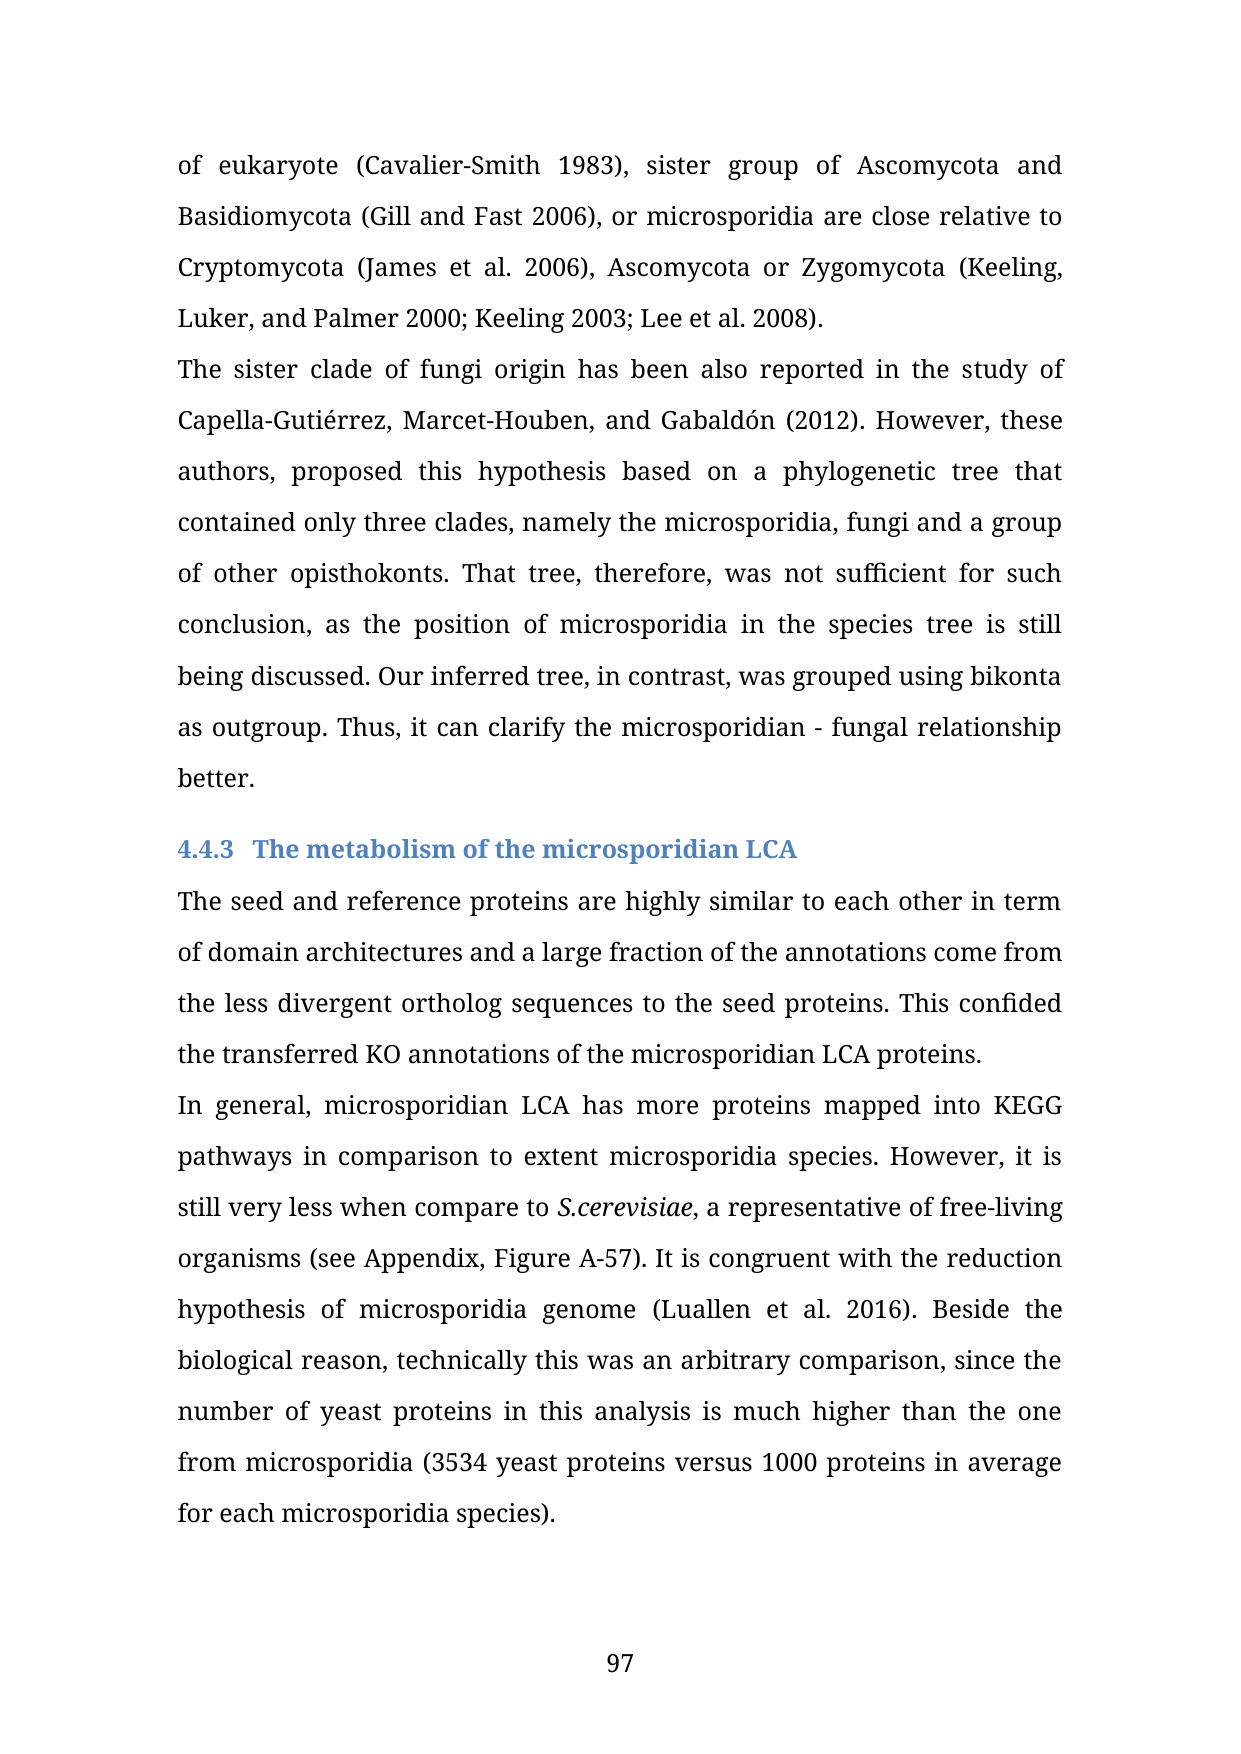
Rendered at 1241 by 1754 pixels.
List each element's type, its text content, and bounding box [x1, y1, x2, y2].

text The seed and reference proteins are highly similar to each other in term of domain architectures and a large fraction of the annotations come from the less divergent ortholog sequences to the seed proteins. This confided the transferred KO annotations of the microsporidian LCA proteins. [177, 883, 1063, 1070]
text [177, 148, 1063, 335]
text The sister clade of fungi origin has been also reported in the study of Capella-Gutiérrez, Marcet-Houben, and Gabaldón (2012). However, these authors, proposed this hypothesis based on a phylogenetic tree that contained only three clades, namely the microsporidia, fungi and a group of other opisthokonts. That tree, therefore, was not sufficient for such conclusion, as the position of microsporidia in the species tree is still being discussed. Our inferred tree, in contrast, was grouped using bikonta as outgroup. Thus, it can clarify the microsporidian - fungal relationship better. [177, 352, 1063, 794]
subtitle The metabolism of the microsporidian LCA [177, 832, 1063, 866]
